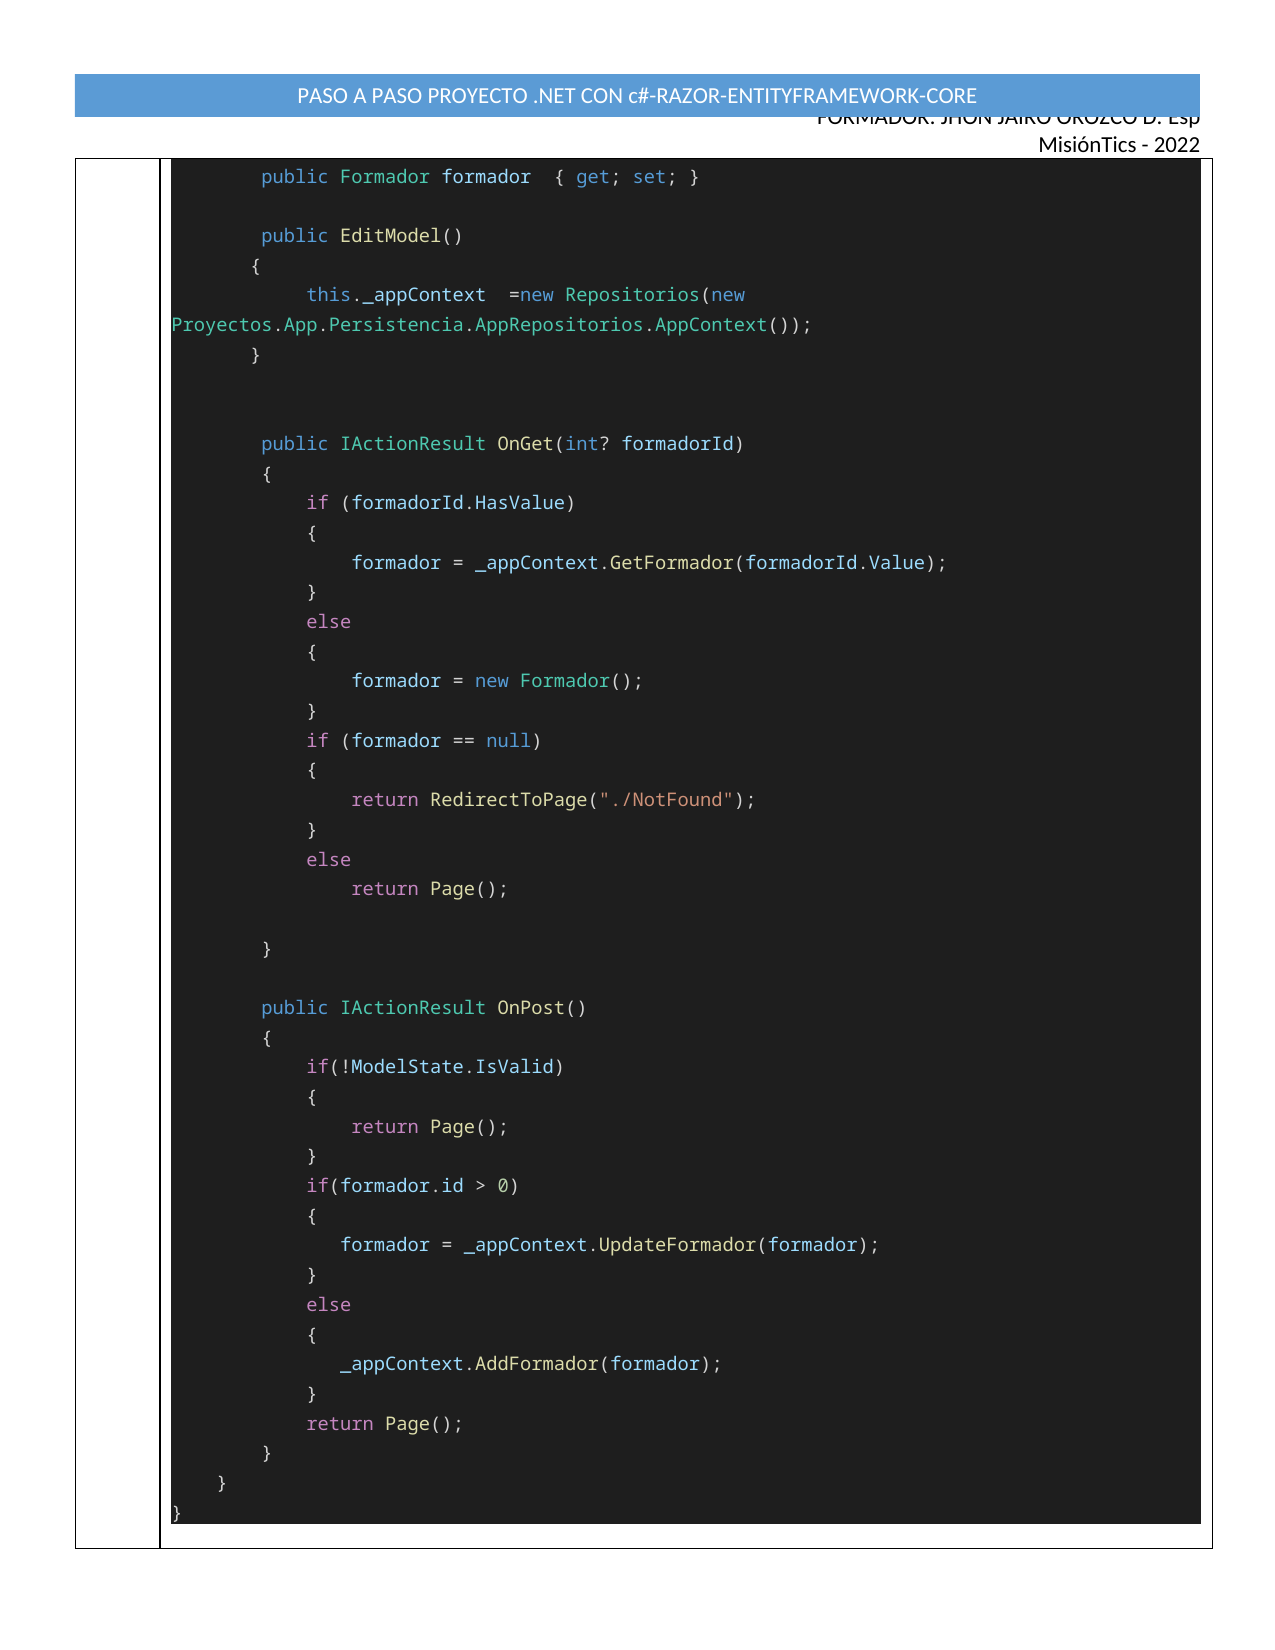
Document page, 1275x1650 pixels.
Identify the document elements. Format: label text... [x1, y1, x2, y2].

table_cell [76, 159, 159, 1547]
